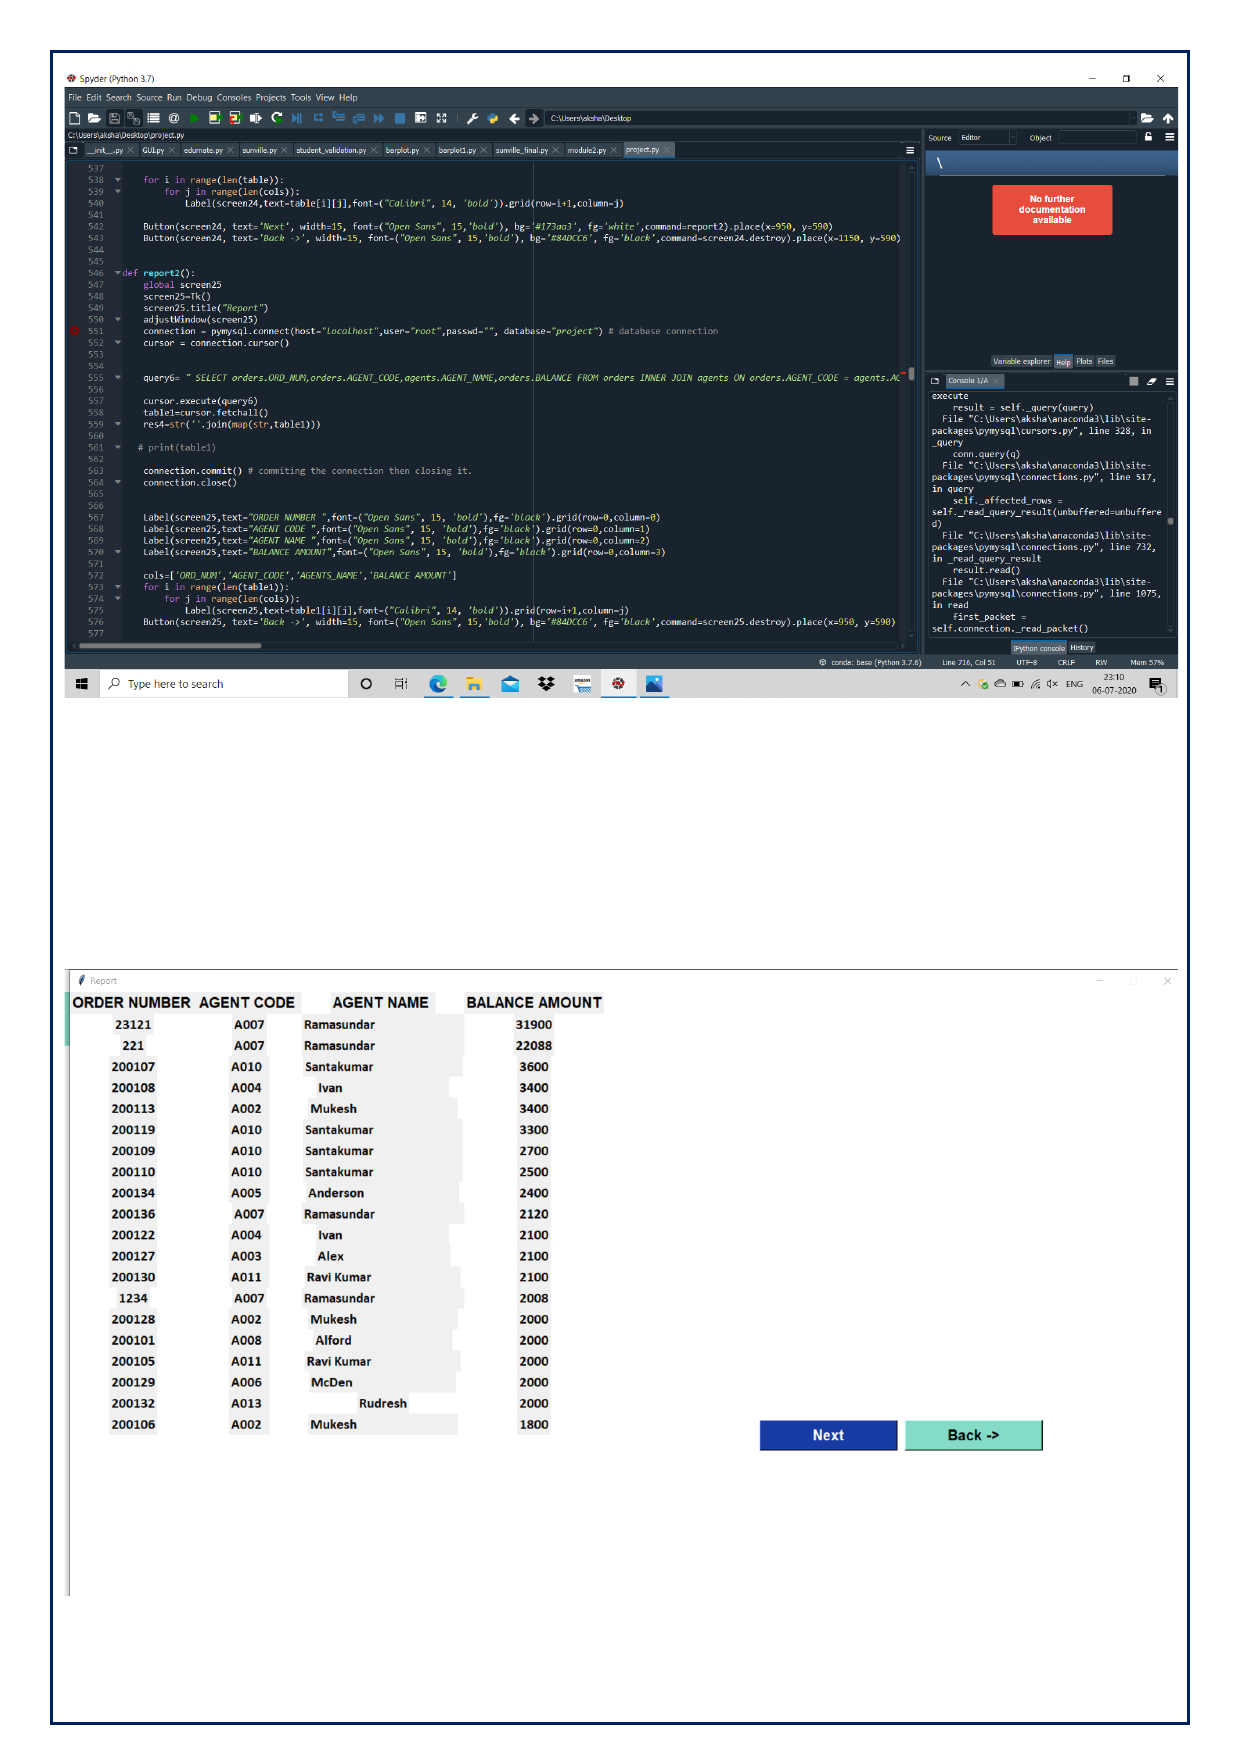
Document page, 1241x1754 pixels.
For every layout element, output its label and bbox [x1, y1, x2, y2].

picture [64, 70, 1179, 698]
picture [64, 969, 1179, 1596]
